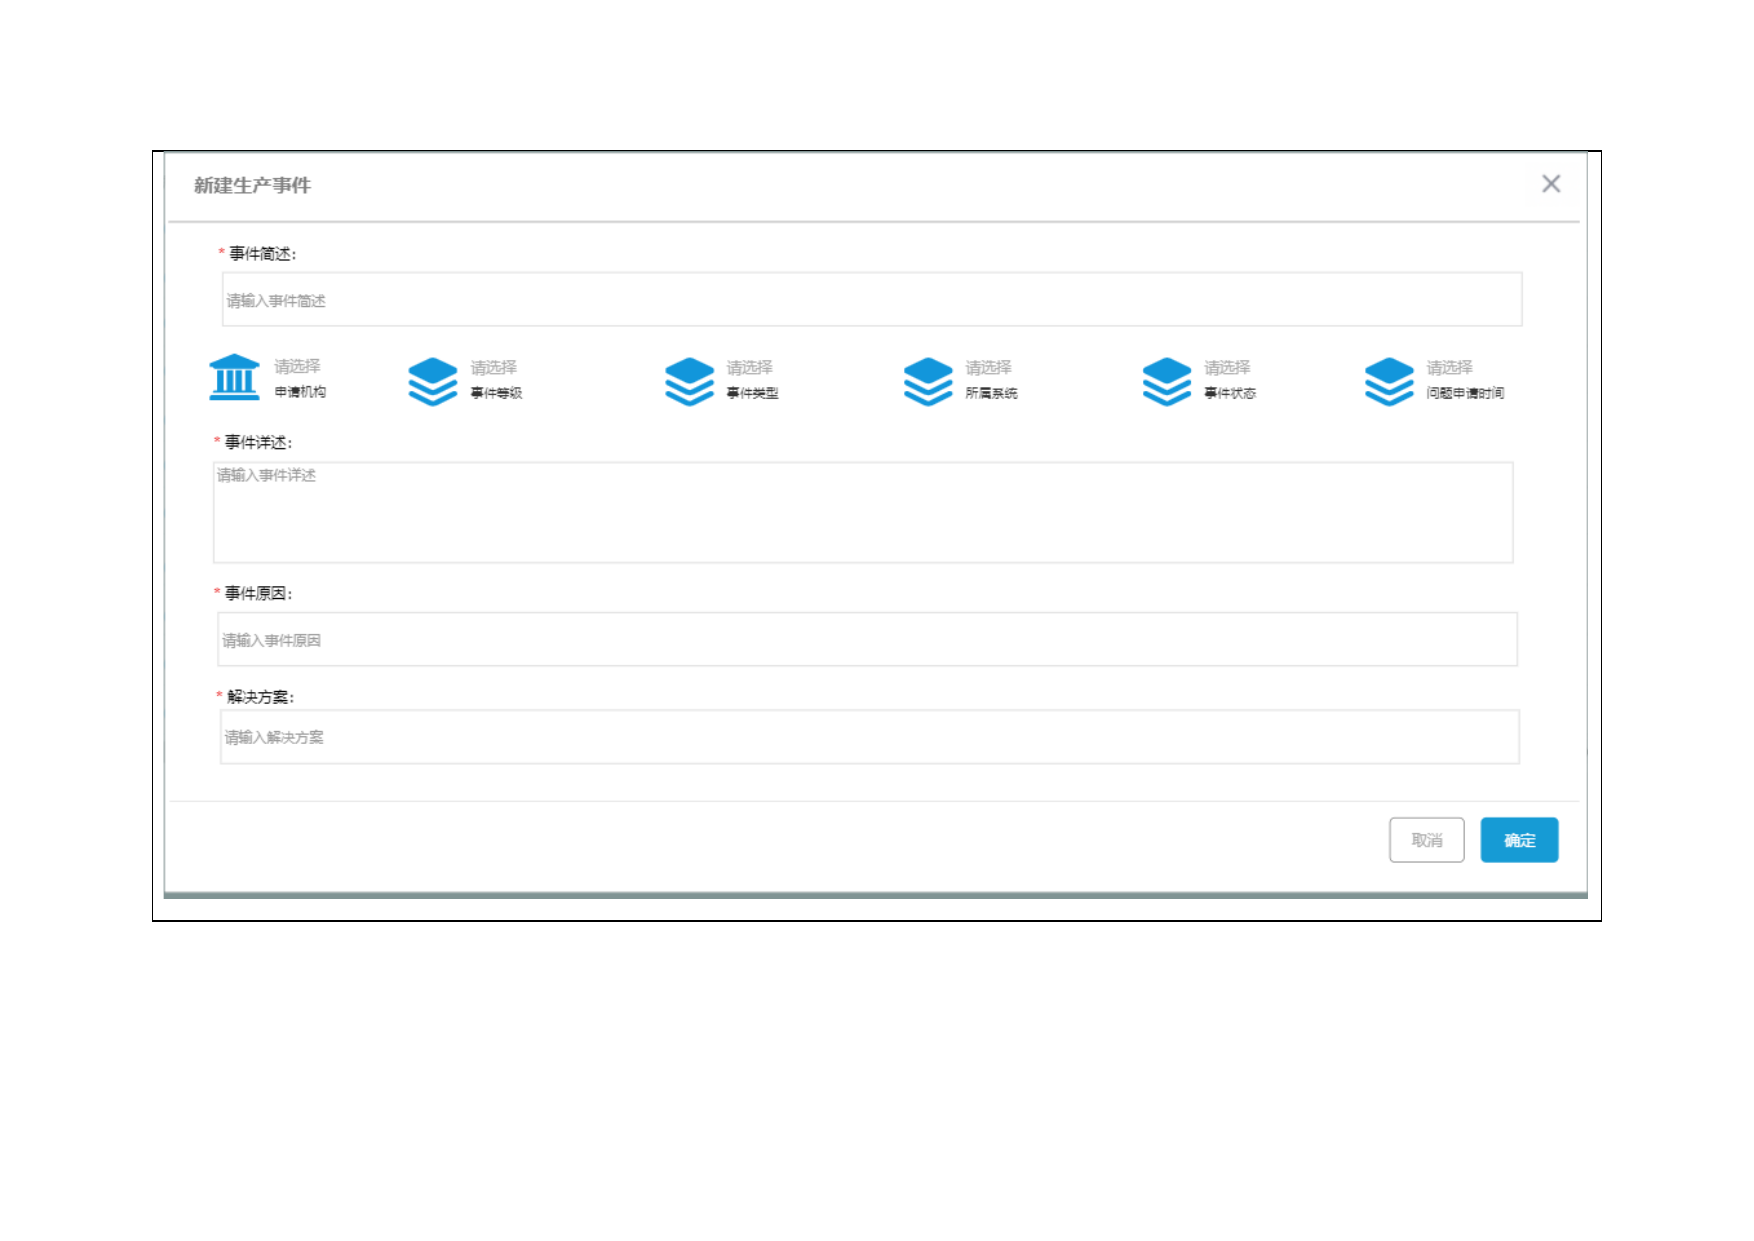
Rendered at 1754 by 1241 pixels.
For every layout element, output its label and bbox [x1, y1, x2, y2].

picture [163, 151, 1588, 899]
table_cell [153, 152, 1601, 920]
